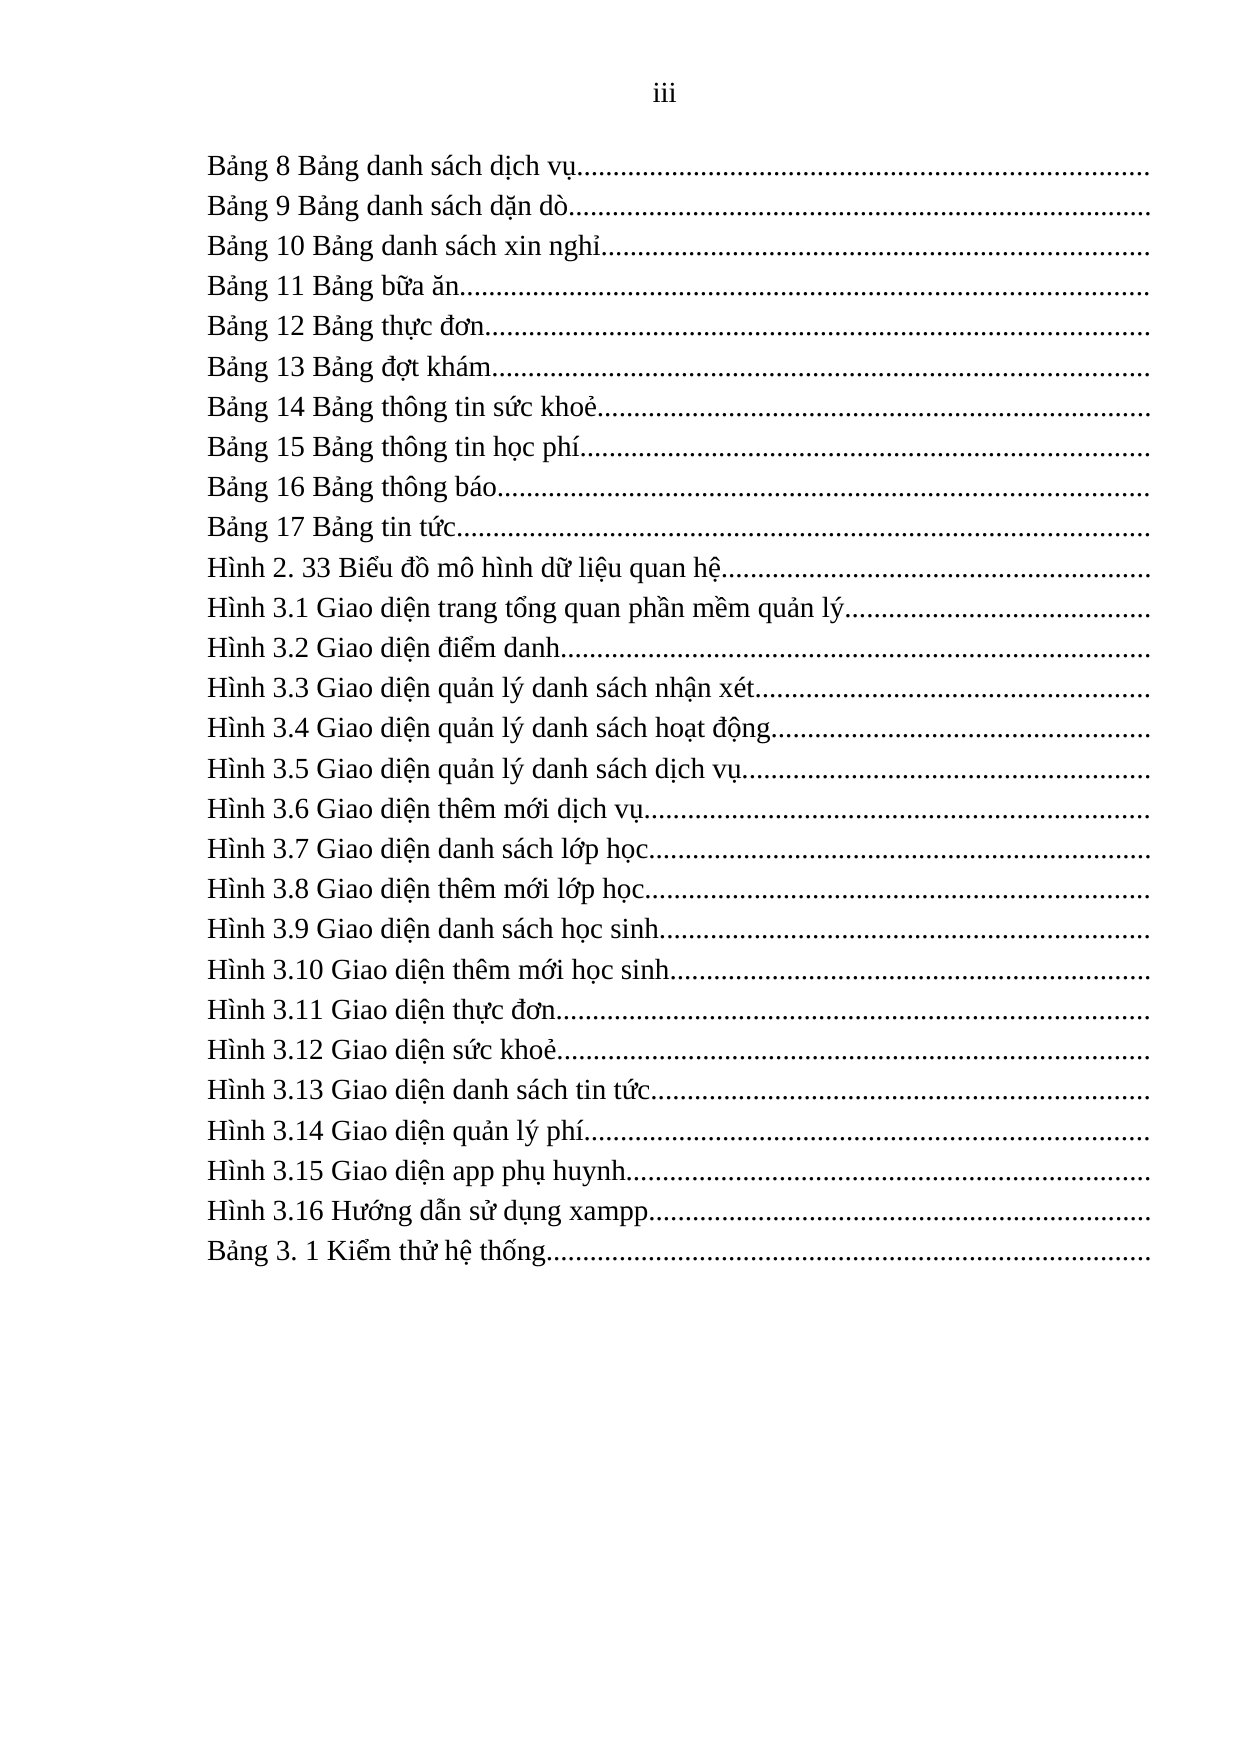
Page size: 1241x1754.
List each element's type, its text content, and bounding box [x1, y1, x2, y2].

text Bảng 9 Bảng danh sách dặn dò 76 [207, 188, 1122, 221]
text Bảng 8 Bảng danh sách dịch vụ 75 [207, 148, 1122, 181]
text Bảng 13 Bảng đợt khám 78 [207, 349, 1122, 382]
text Hình 3.9 Giao diện danh sách học sinh 86 [207, 912, 1122, 945]
text Hình 3.15 Giao diện app phụ huynh 90 [207, 1153, 1122, 1186]
text Hình 3.10 Giao diện thêm mới học sinh 87 [207, 952, 1122, 985]
text Hình 3.7 Giao diện danh sách lớp học 85 [207, 831, 1122, 865]
text Hình 3.12 Giao diện sức khoẻ 88 [207, 1032, 1122, 1066]
text Hình 3.16 Hướng dẫn sử dụng xampp 91 [207, 1193, 1122, 1227]
text Hình 3.13 Giao diện danh sách tin tức 88 [207, 1072, 1122, 1106]
text Bảng 11 Bảng bữa ăn 77 [207, 268, 1122, 302]
text Hình 3.4 Giao diện quản lý danh sách hoạt động 84 [207, 711, 1122, 744]
text Bảng 10 Bảng danh sách xin nghỉ 76 [207, 228, 1122, 262]
text Hình 3.14 Giao diện quản lý phí 89 [207, 1113, 1122, 1146]
text Bảng 12 Bảng thực đơn 77 [207, 308, 1122, 342]
text Bảng 16 Bảng thông báo 80 [207, 469, 1122, 503]
text Hình 3.11 Giao diện thực đơn 87 [207, 992, 1122, 1026]
text Hình 3.6 Giao diện thêm mới dịch vụ 85 [207, 791, 1122, 824]
text Bảng 14 Bảng thông tin sức khoẻ 78 [207, 389, 1122, 422]
text Bảng 15 Bảng thông tin học phí 79 [207, 429, 1122, 463]
text Hình 3.5 Giao diện quản lý danh sách dịch vụ 84 [207, 751, 1122, 784]
text Hình 2. 33 Biểu đồ mô hình dữ liệu quan hệ 82 [207, 550, 1122, 583]
text Hình 3.3 Giao diện quản lý danh sách nhận xét 83 [207, 670, 1122, 704]
text Bảng 3. 1 Kiểm thử hệ thống 92 [207, 1233, 1122, 1267]
text Hình 3.8 Giao diện thêm mới lớp học 86 [207, 871, 1122, 905]
text Hình 3.1 Giao diện trang tổng quan phần mềm quản lý 82 [207, 590, 1122, 623]
text Hình 3.2 Giao diện điểm danh 83 [207, 630, 1122, 664]
text Bảng 17 Bảng tin tức 81 [207, 509, 1122, 543]
